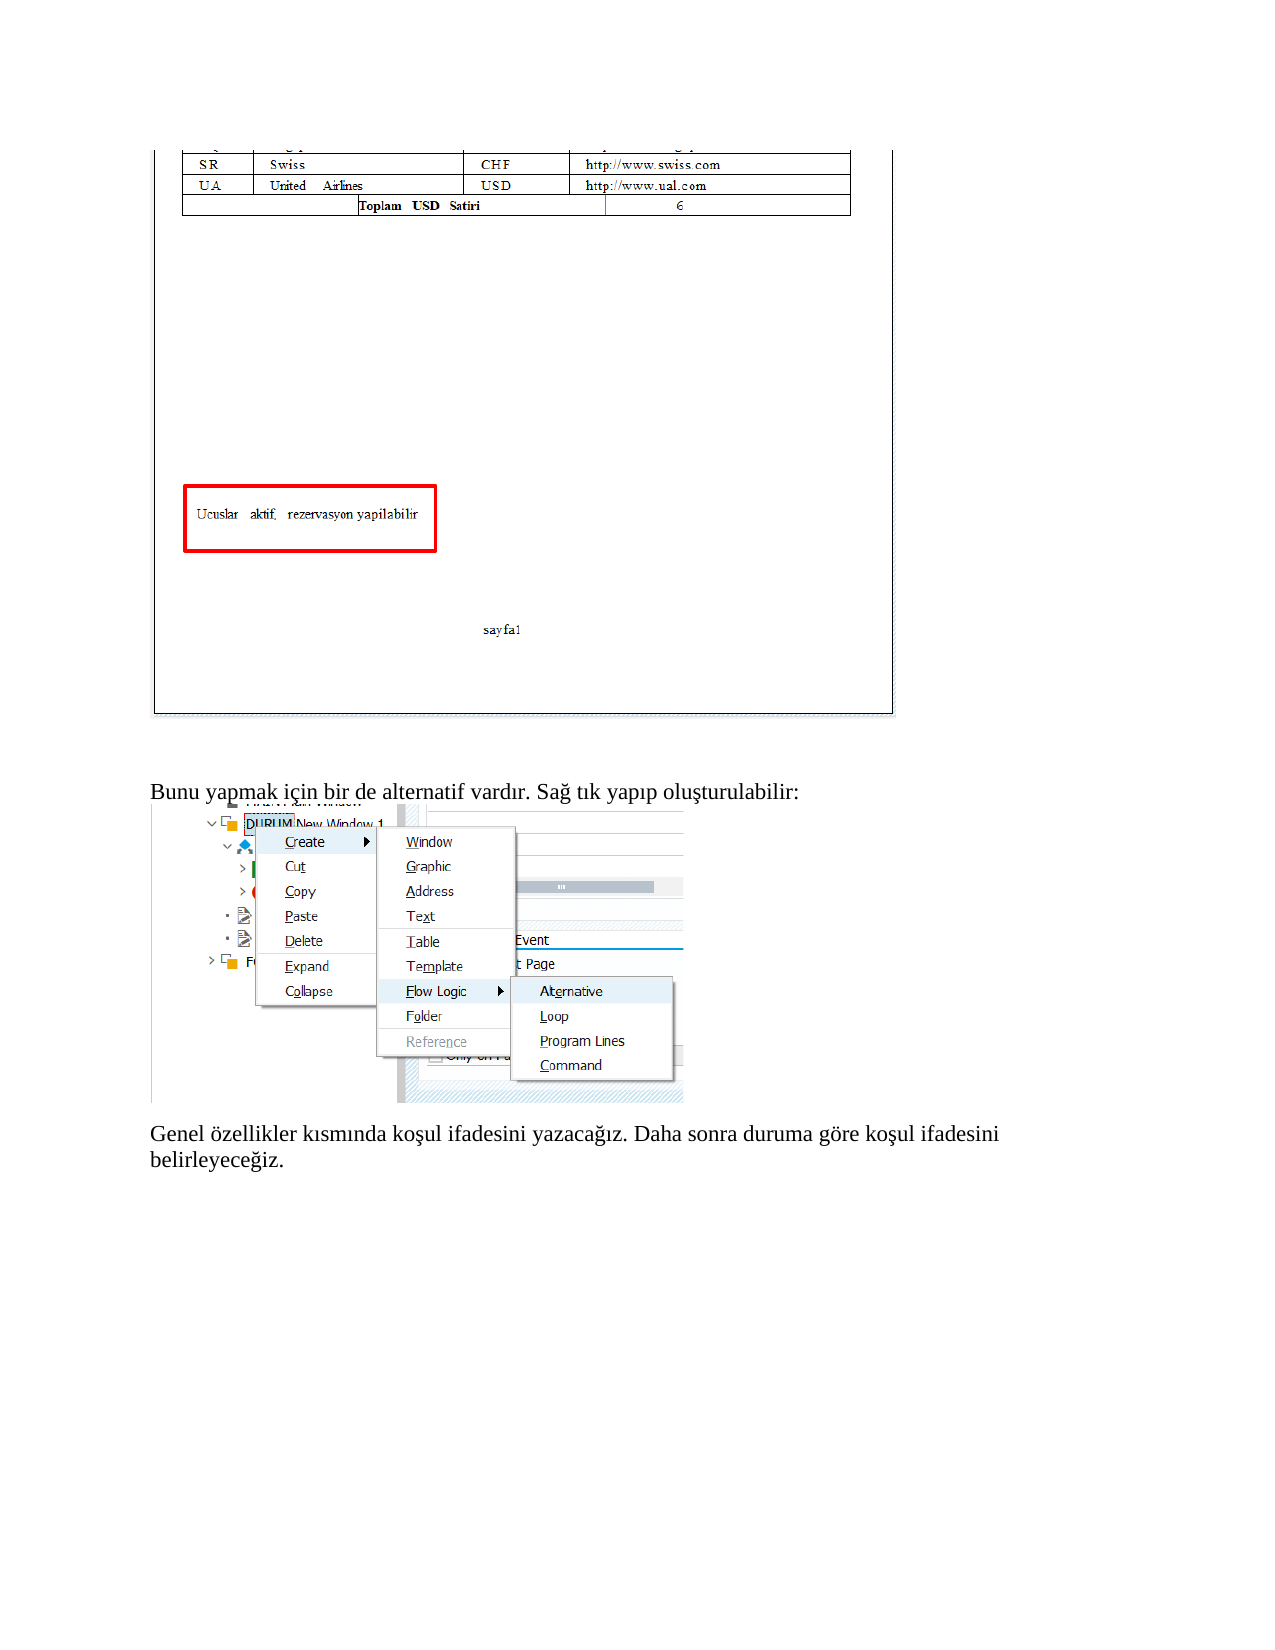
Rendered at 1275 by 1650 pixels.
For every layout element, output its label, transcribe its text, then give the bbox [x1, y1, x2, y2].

text Genel özellikler kısmında koşul ifadesini yazacağız. Daha sonra duruma göre koşul ifadesini belirleyeceğiz. [150, 1120, 1125, 1172]
picture [150, 804, 684, 1103]
picture [150, 150, 896, 719]
